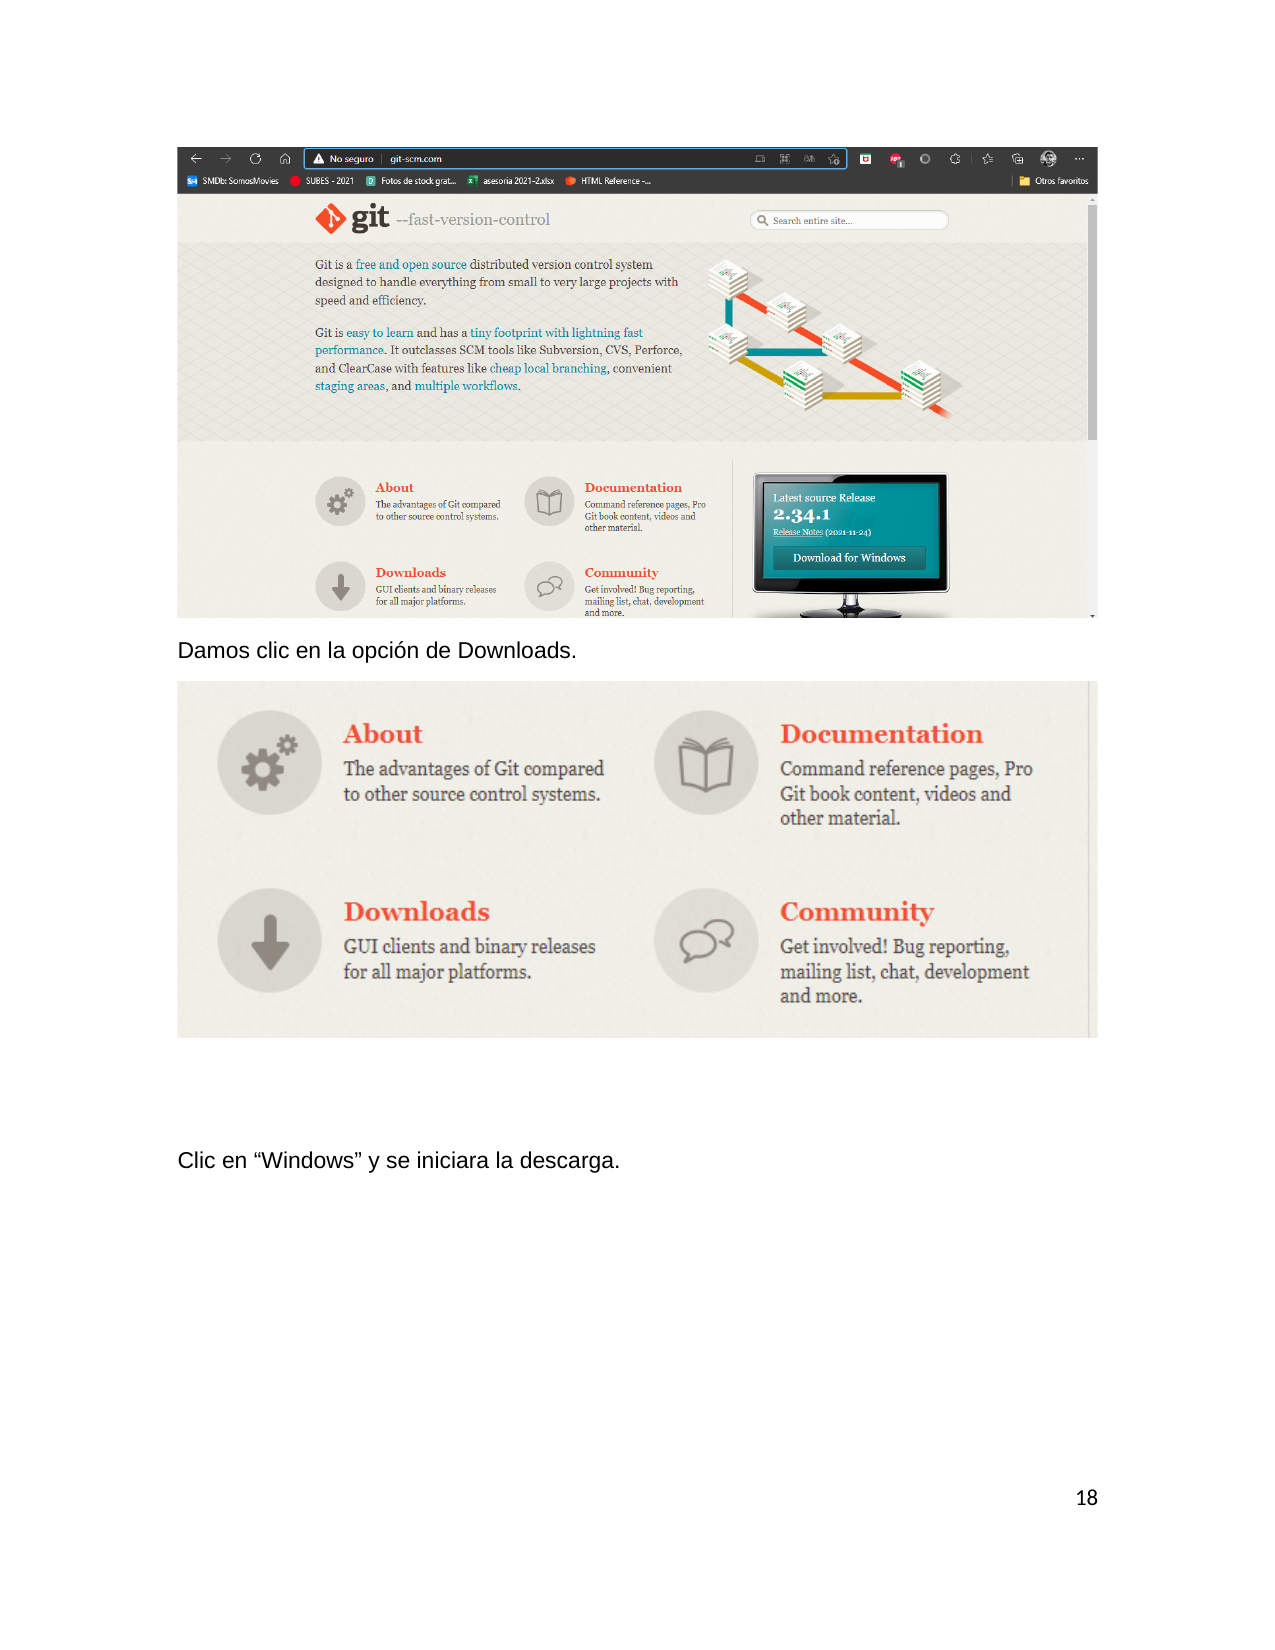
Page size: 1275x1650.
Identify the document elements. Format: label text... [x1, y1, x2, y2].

picture [177, 147, 1098, 618]
text Clic en “Windows” y se iniciara la descarga. [177, 1147, 1098, 1173]
text Damos clic en la opción de Downloads. [177, 637, 1098, 663]
